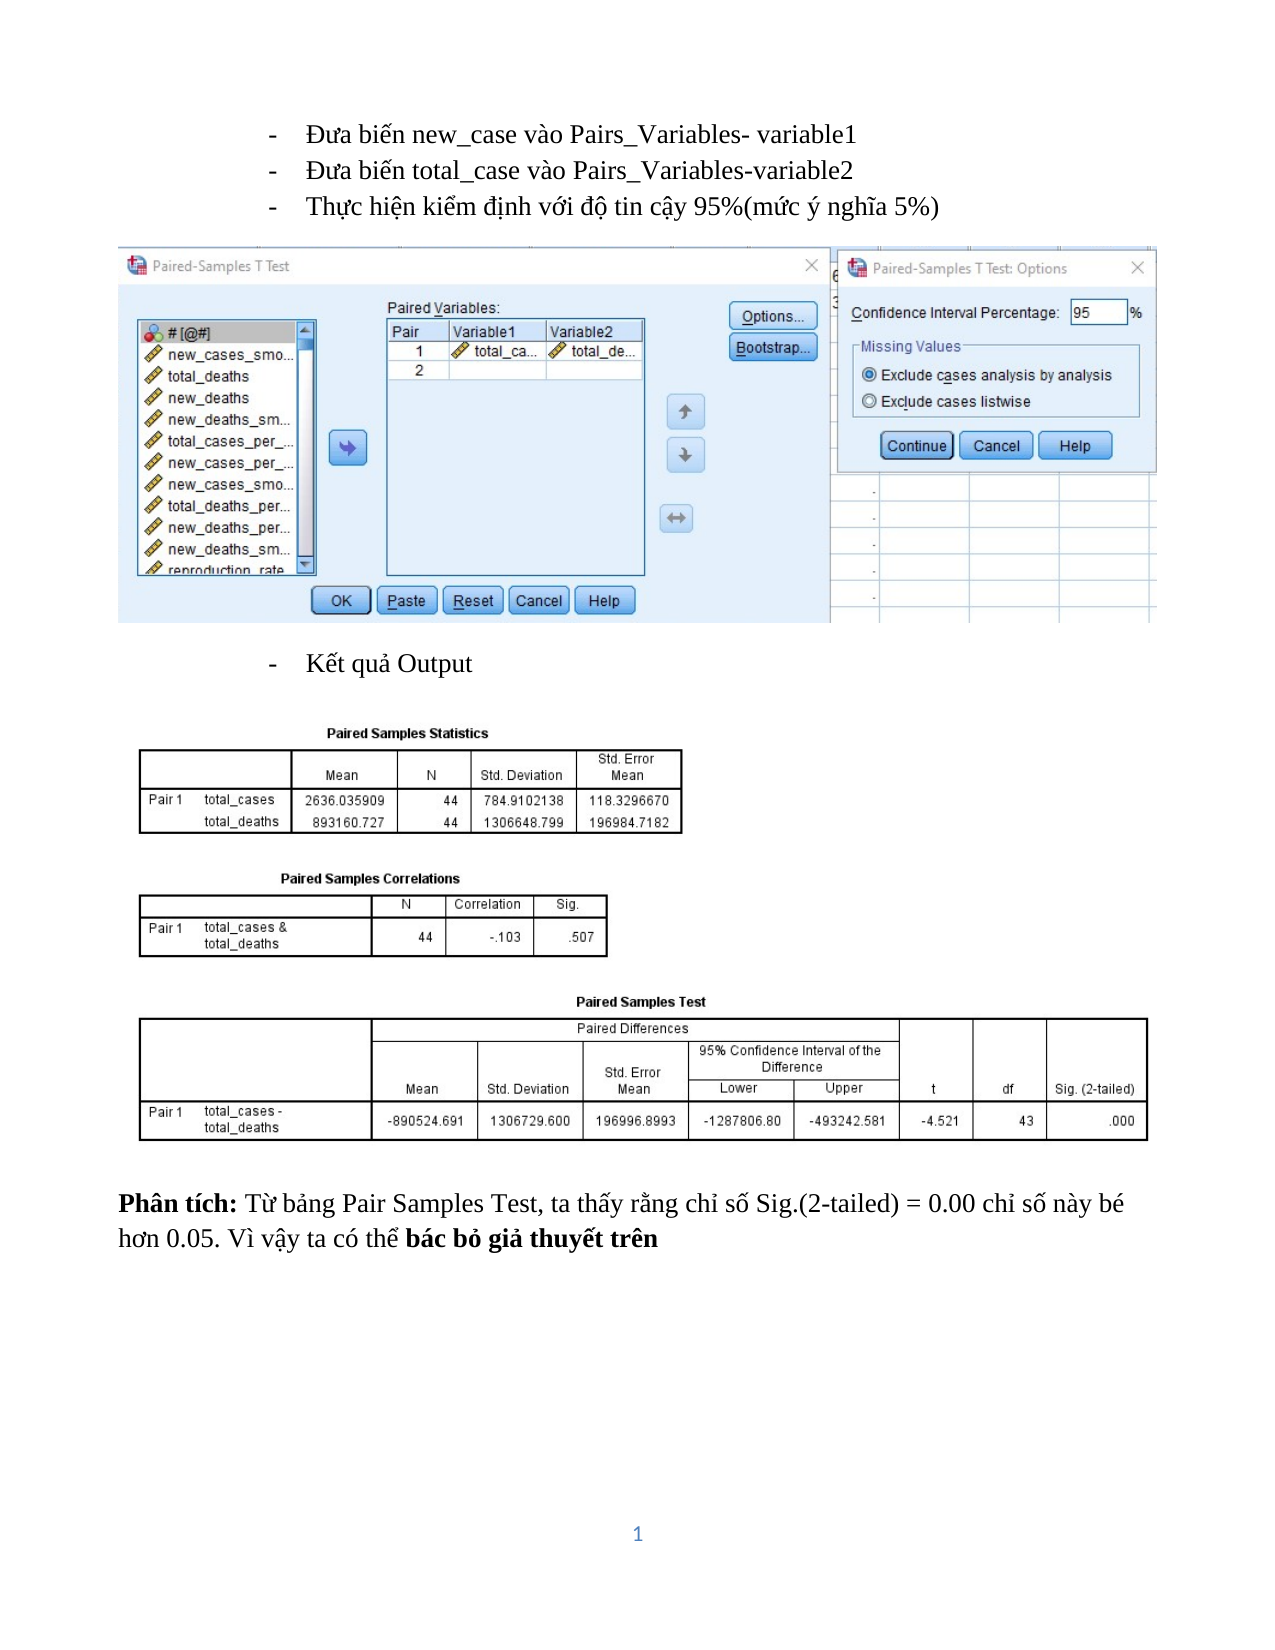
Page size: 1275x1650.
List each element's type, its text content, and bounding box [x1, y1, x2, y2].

picture [118, 246, 1157, 623]
list Kết quả Output [268, 647, 1157, 678]
picture [118, 703, 1157, 1162]
list Đưa biến new_case vào Pairs_Variables- variable1 [268, 118, 1157, 149]
text Phân tích: Từ bảng Pair Samples Test, ta thấy rằng chỉ số Sig.(2-tailed) = 0.00 chỉ số này bé hơn 0.05. Vì vậy ta có thể bác bỏ giả thuyết trên [118, 1187, 1157, 1253]
list Đưa biến total_case vào Pairs_Variables-variable2 [268, 154, 1157, 185]
list Thực hiện kiểm định với độ tin cậy 95%(mức ý nghĩa 5%) [268, 189, 1157, 221]
